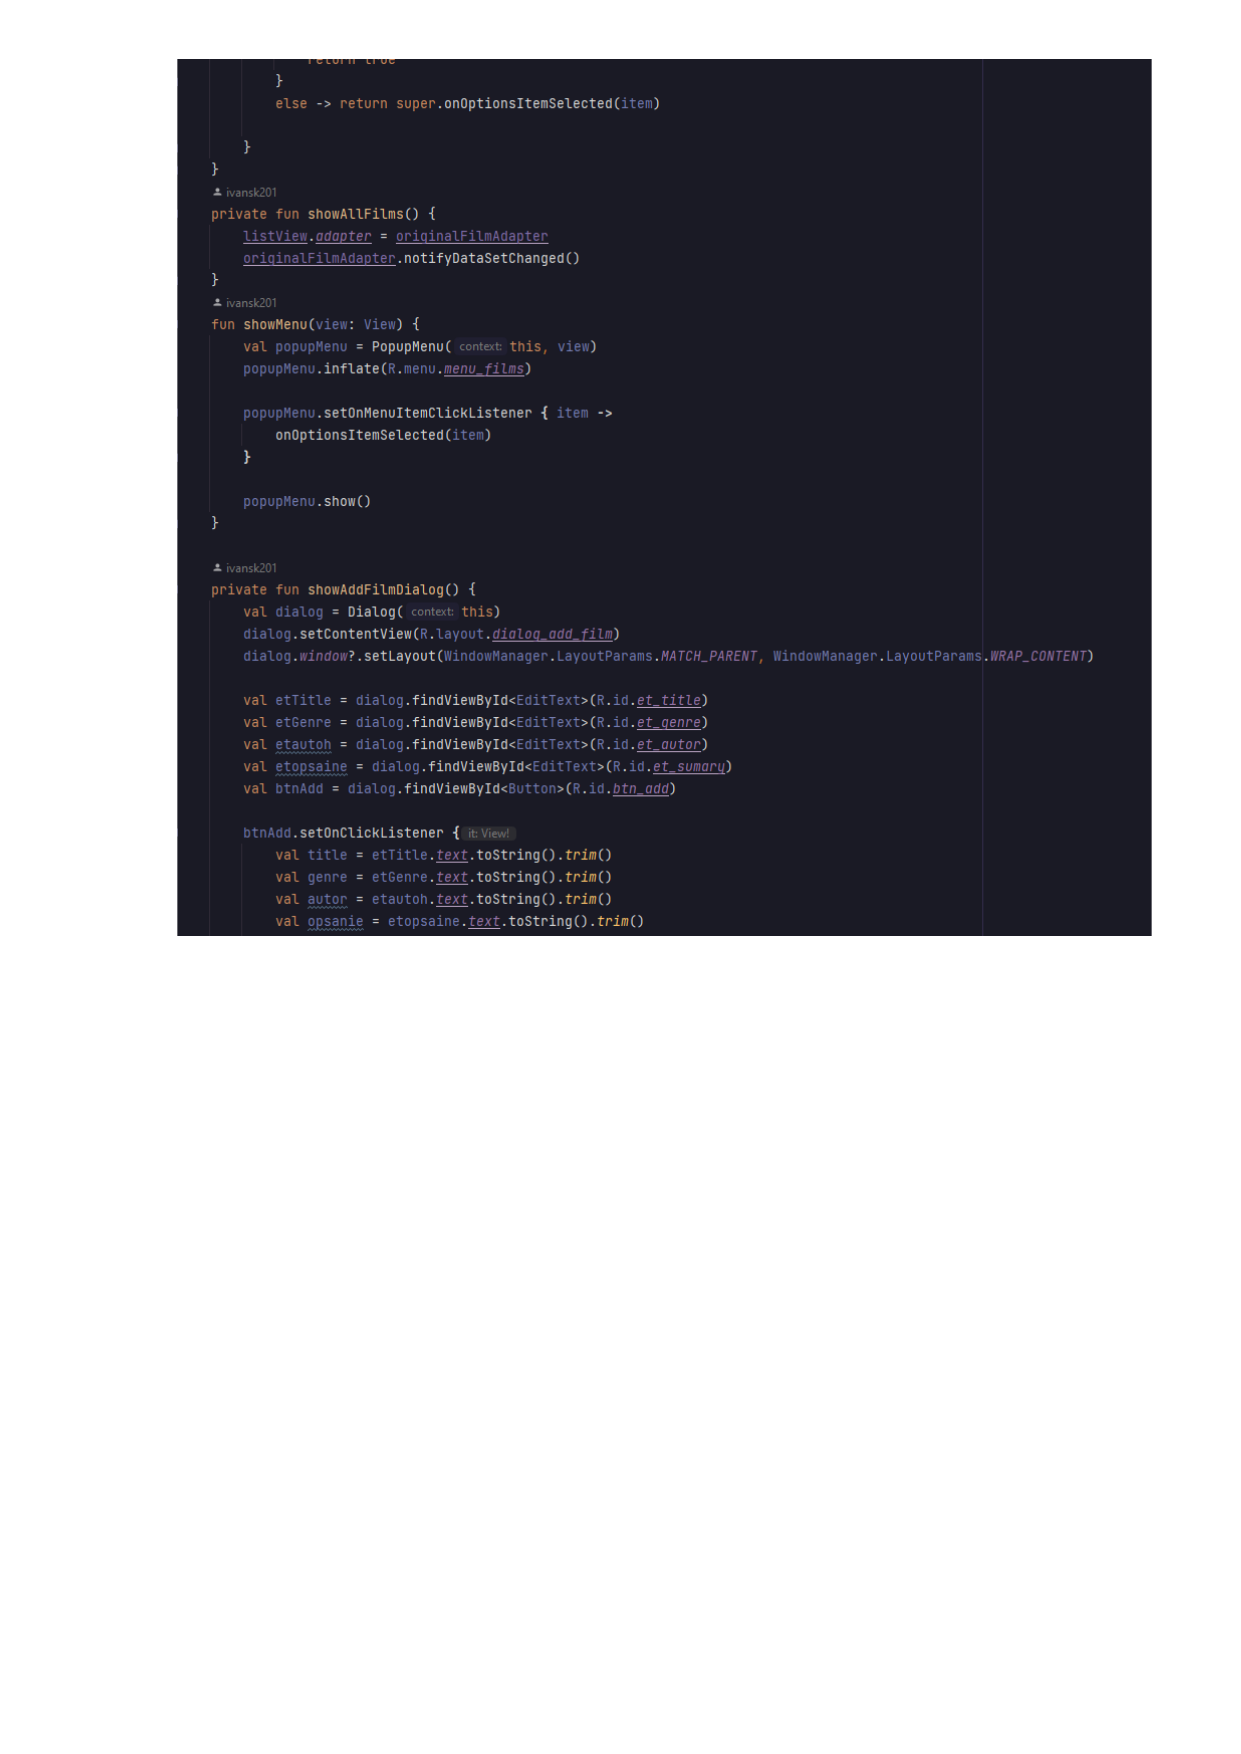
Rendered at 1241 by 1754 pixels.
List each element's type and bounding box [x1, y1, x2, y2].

picture [177, 59, 1152, 936]
